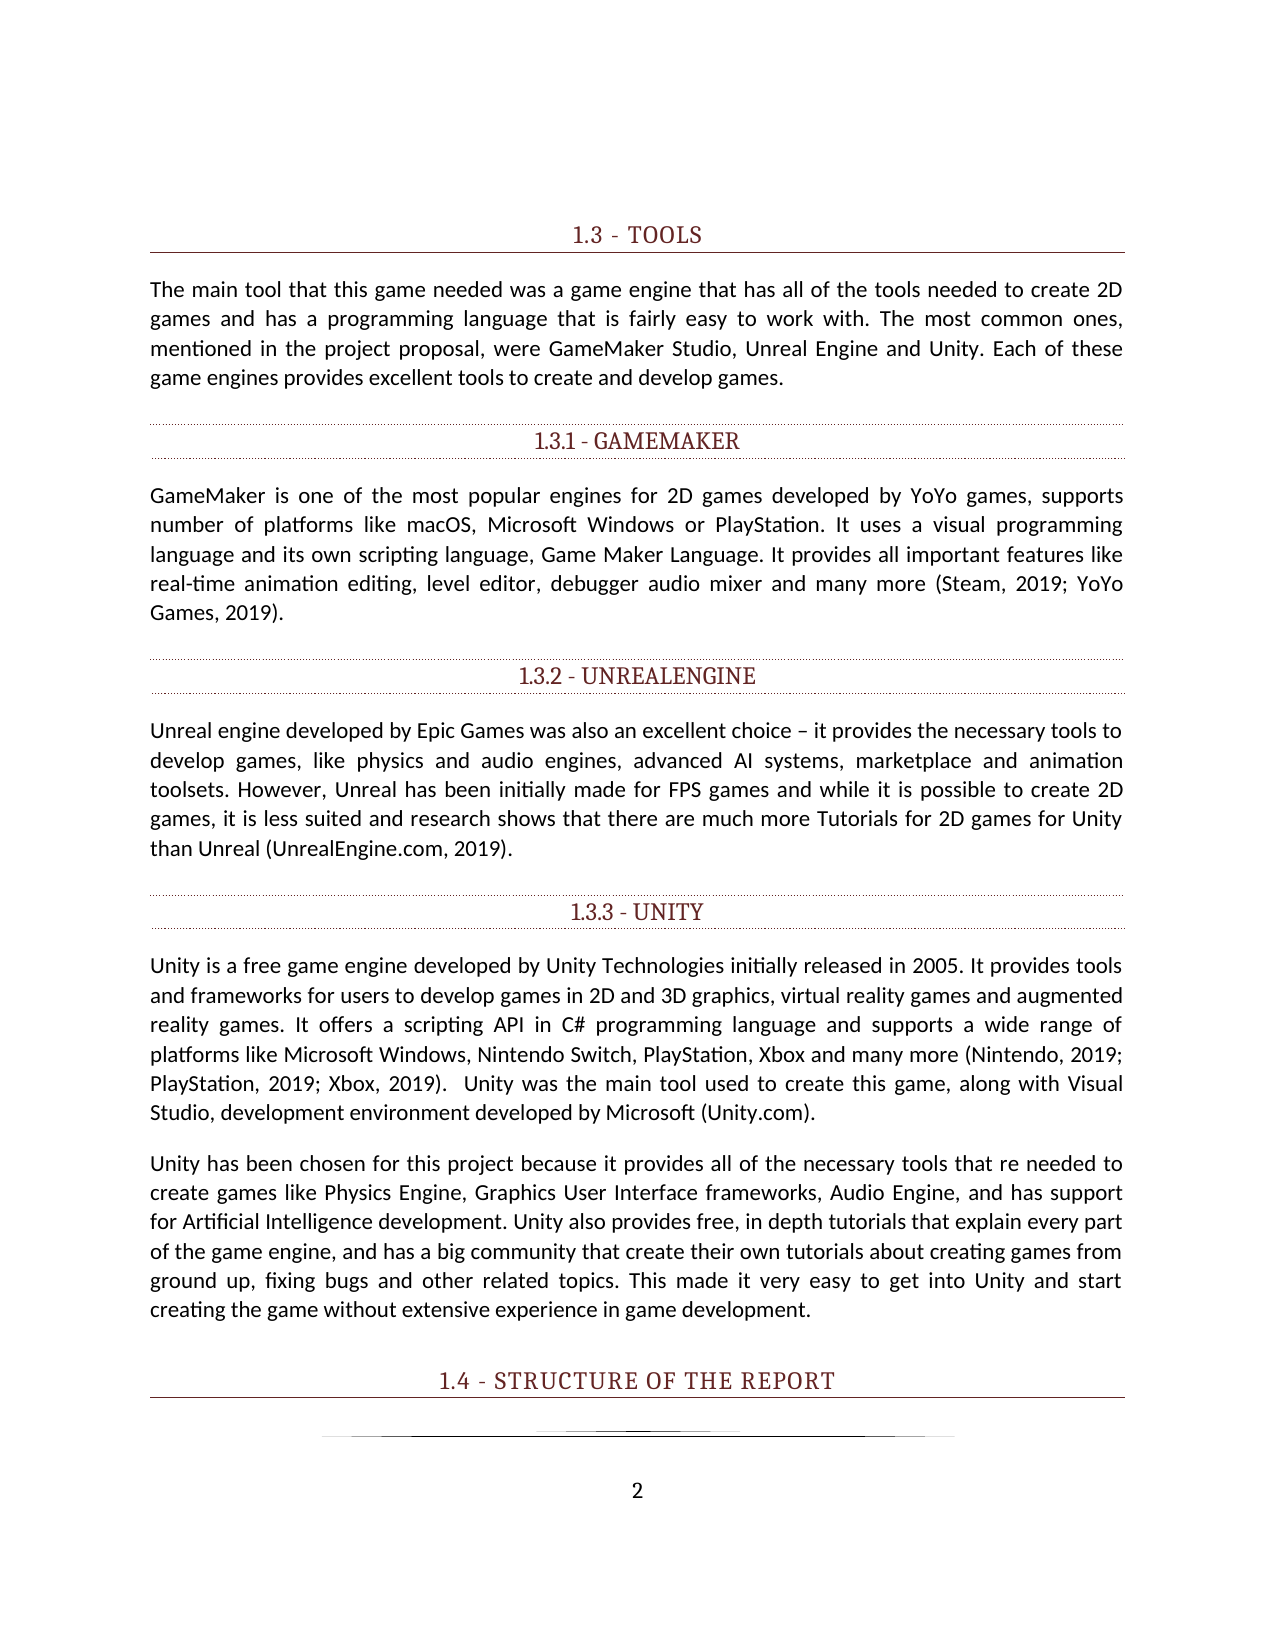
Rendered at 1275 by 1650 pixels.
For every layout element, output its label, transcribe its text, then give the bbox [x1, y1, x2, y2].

subtitle 1.3 - Tools [150, 221, 1125, 252]
subtitle 1.3.2 - UnrealEngine [150, 659, 1125, 694]
subtitle 1.4 - Structure of the report [150, 1367, 1125, 1397]
text Unity is a free game engine developed by Unity Technologies initially released in 2005. It provides tools and frameworks for users to develop games in 2D and 3D graphics, virtual reality games and augmented reality games. It offers a scripting API in C# programming language and supports a wide range of platforms like Microsoft Windows, Nintendo Switch, PlayStation, Xbox and many more (Nintendo, 2019; PlayStation, 2019; Xbox, 2019). Unity was the main tool used to create this game, along with Visual Studio, development environment developed by Microsoft (Unity.com). [150, 952, 1125, 1127]
text The main tool that this game needed was a game engine that has all of the tools needed to create 2D games and has a programming language that is fairly easy to work with. The most common ones, mentioned in the project proposal, were GameMaker Studio, Unreal Engine and Unity. Each of these game engines provides excellent tools to create and develop games. [150, 275, 1125, 391]
text Unreal engine developed by Epic Games was also an excellent choice – it provides the necessary tools to develop games, like physics and audio engines, advanced AI systems, marketplace and animation toolsets. However, Unreal has been initially made for FPS games and while it is possible to create 2D games, it is less suited and research shows that there are much more Tutorials for 2D games for Unity than Unreal (UnrealEngine.com, 2019). [150, 716, 1125, 862]
text Unity has been chosen for this project because it provides all of the necessary tools that re needed to create games like Physics Engine, Graphics User Interface frameworks, Audio Engine, and has support for Artificial Intelligence development. Unity also provides free, in depth tutorials that explain every part of the game engine, and has a big community that create their own tutorials about creating games from ground up, fixing bugs and other related topics. This made it very easy to get into Unity and start creating the game without extensive experience in game development. [150, 1149, 1125, 1324]
subtitle 1.3.1 - GameMaker [150, 424, 1125, 459]
text GameMaker is one of the most popular engines for 2D games developed by YoYo games, supports number of platforms like macOS, Microsoft Windows or PlayStation. It uses a visual programming language and its own scripting language, Game Maker Language. It provides all important features like real-time animation editing, level editor, debugger audio mixer and many more (Steam, 2019; YoYo Games, 2019). [150, 481, 1125, 627]
subtitle 1.3.3 - Unity [150, 894, 1125, 929]
